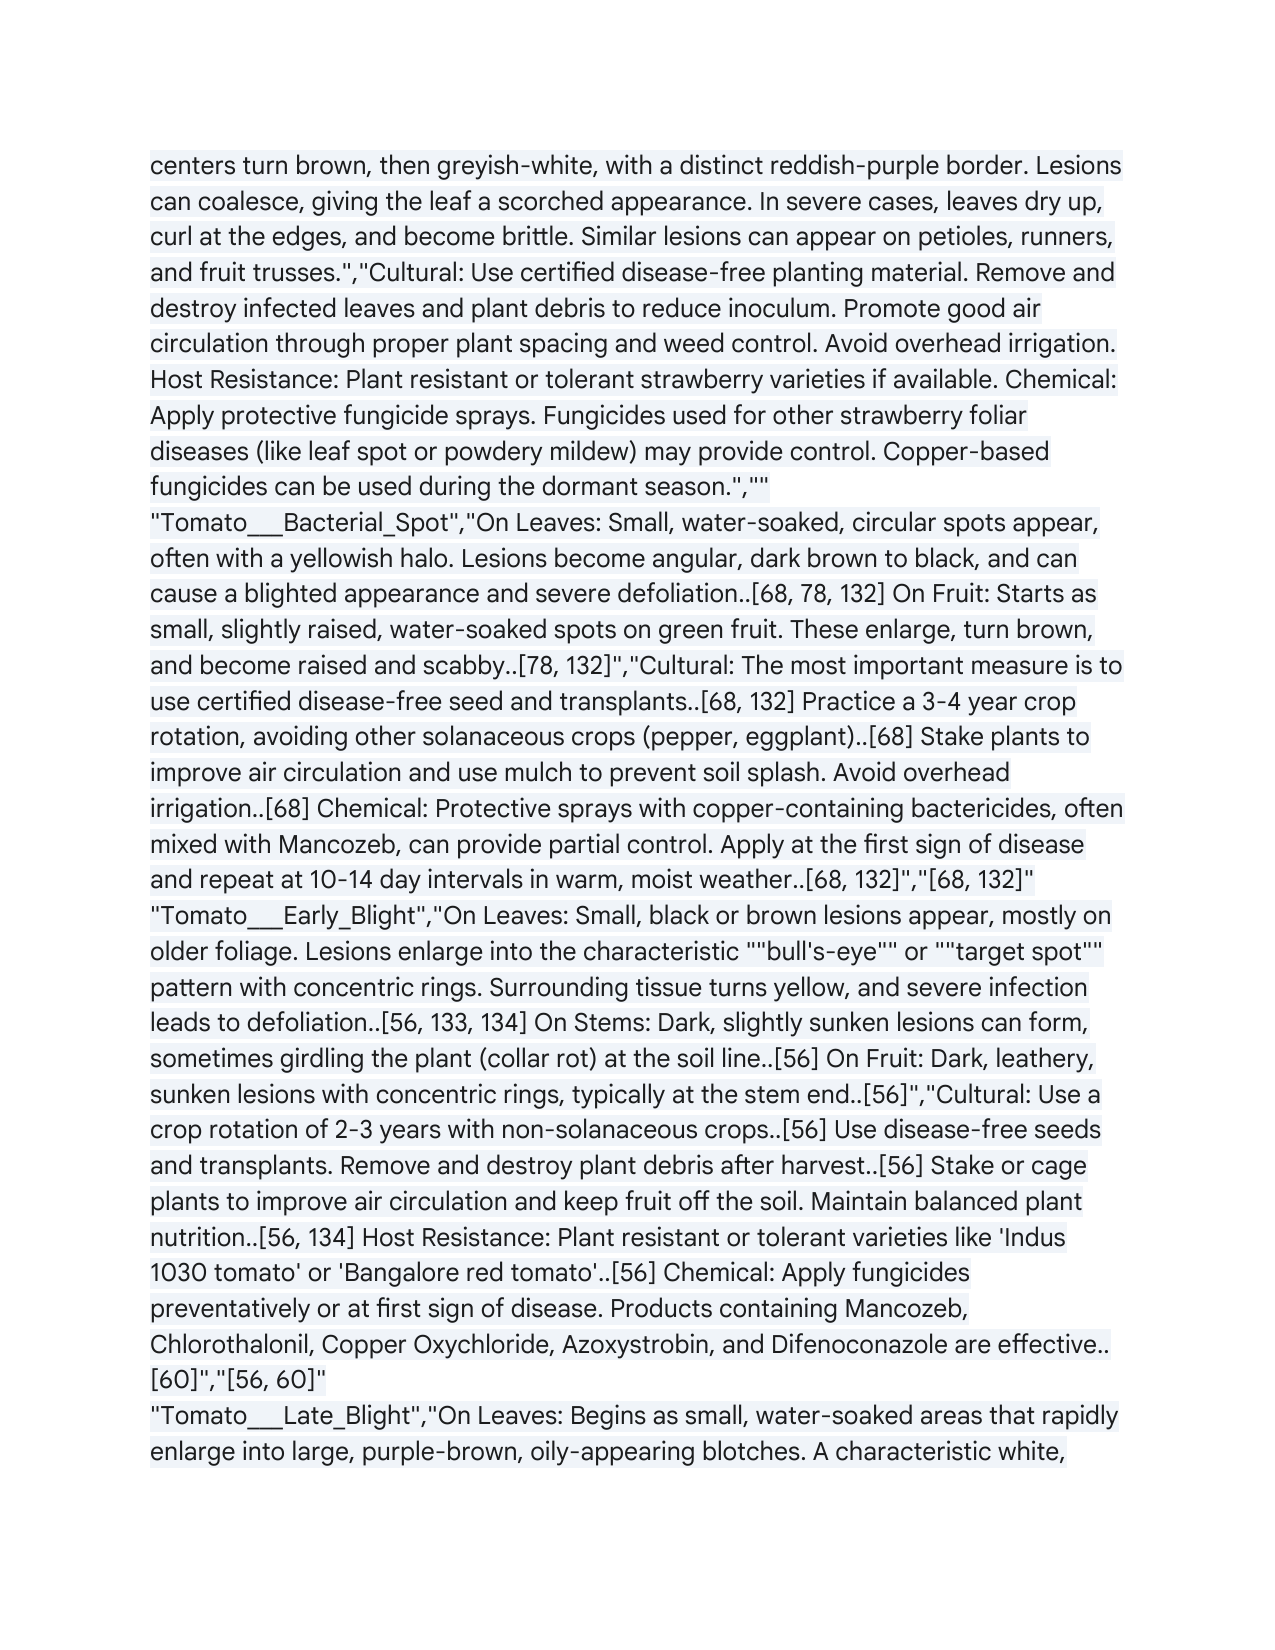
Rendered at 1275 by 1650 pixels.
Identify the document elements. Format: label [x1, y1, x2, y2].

text [150, 150, 1125, 793]
text [150, 824, 1125, 1468]
